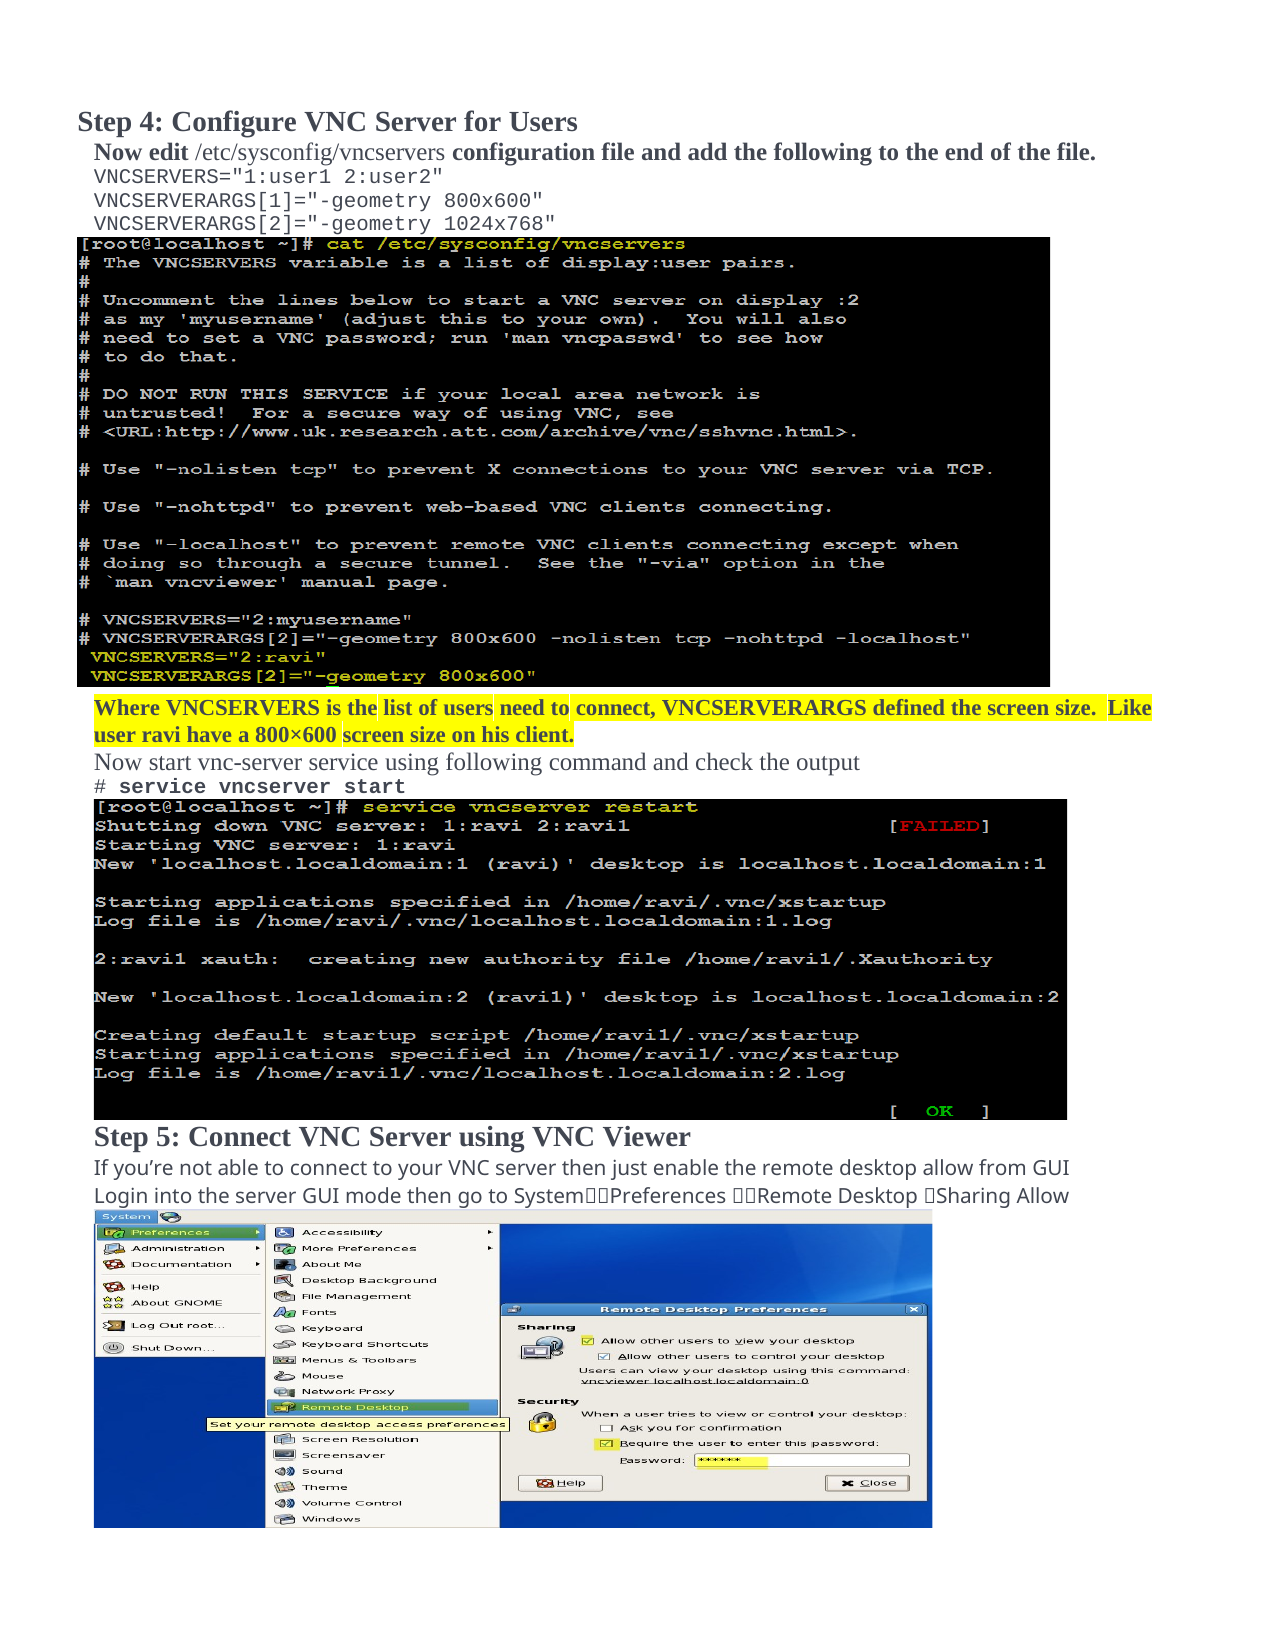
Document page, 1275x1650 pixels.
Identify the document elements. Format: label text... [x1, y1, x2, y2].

subtitle Step 5: Connect VNC Server using VNC Viewer [94, 1119, 1206, 1153]
text Now start vnc-server service using following command and check the output [94, 747, 1206, 776]
picture [93, 1209, 933, 1528]
subtitle Step 4: Configure VNC Server for Users [77, 104, 1206, 137]
subtitle Now edit /etc/sysconfig/vncservers configuration file and add the following to the end of the file. [94, 137, 1206, 166]
text Where VNCSERVERS is the list of users need to connect, VNCSERVERARGS defined the screen size. Like user ravi have a 800×600 screen size on his client. [574, 694, 1179, 747]
text VNCSERVERS="1:user1 2:user2" VNCSERVERARGS[1]="-geometry 800x600" VNCSERVERARGS[2]="-geometry 1024x768" [94, 166, 557, 237]
picture [77, 237, 1051, 687]
text # service vncserver start [94, 776, 1206, 799]
picture [93, 799, 1068, 1120]
